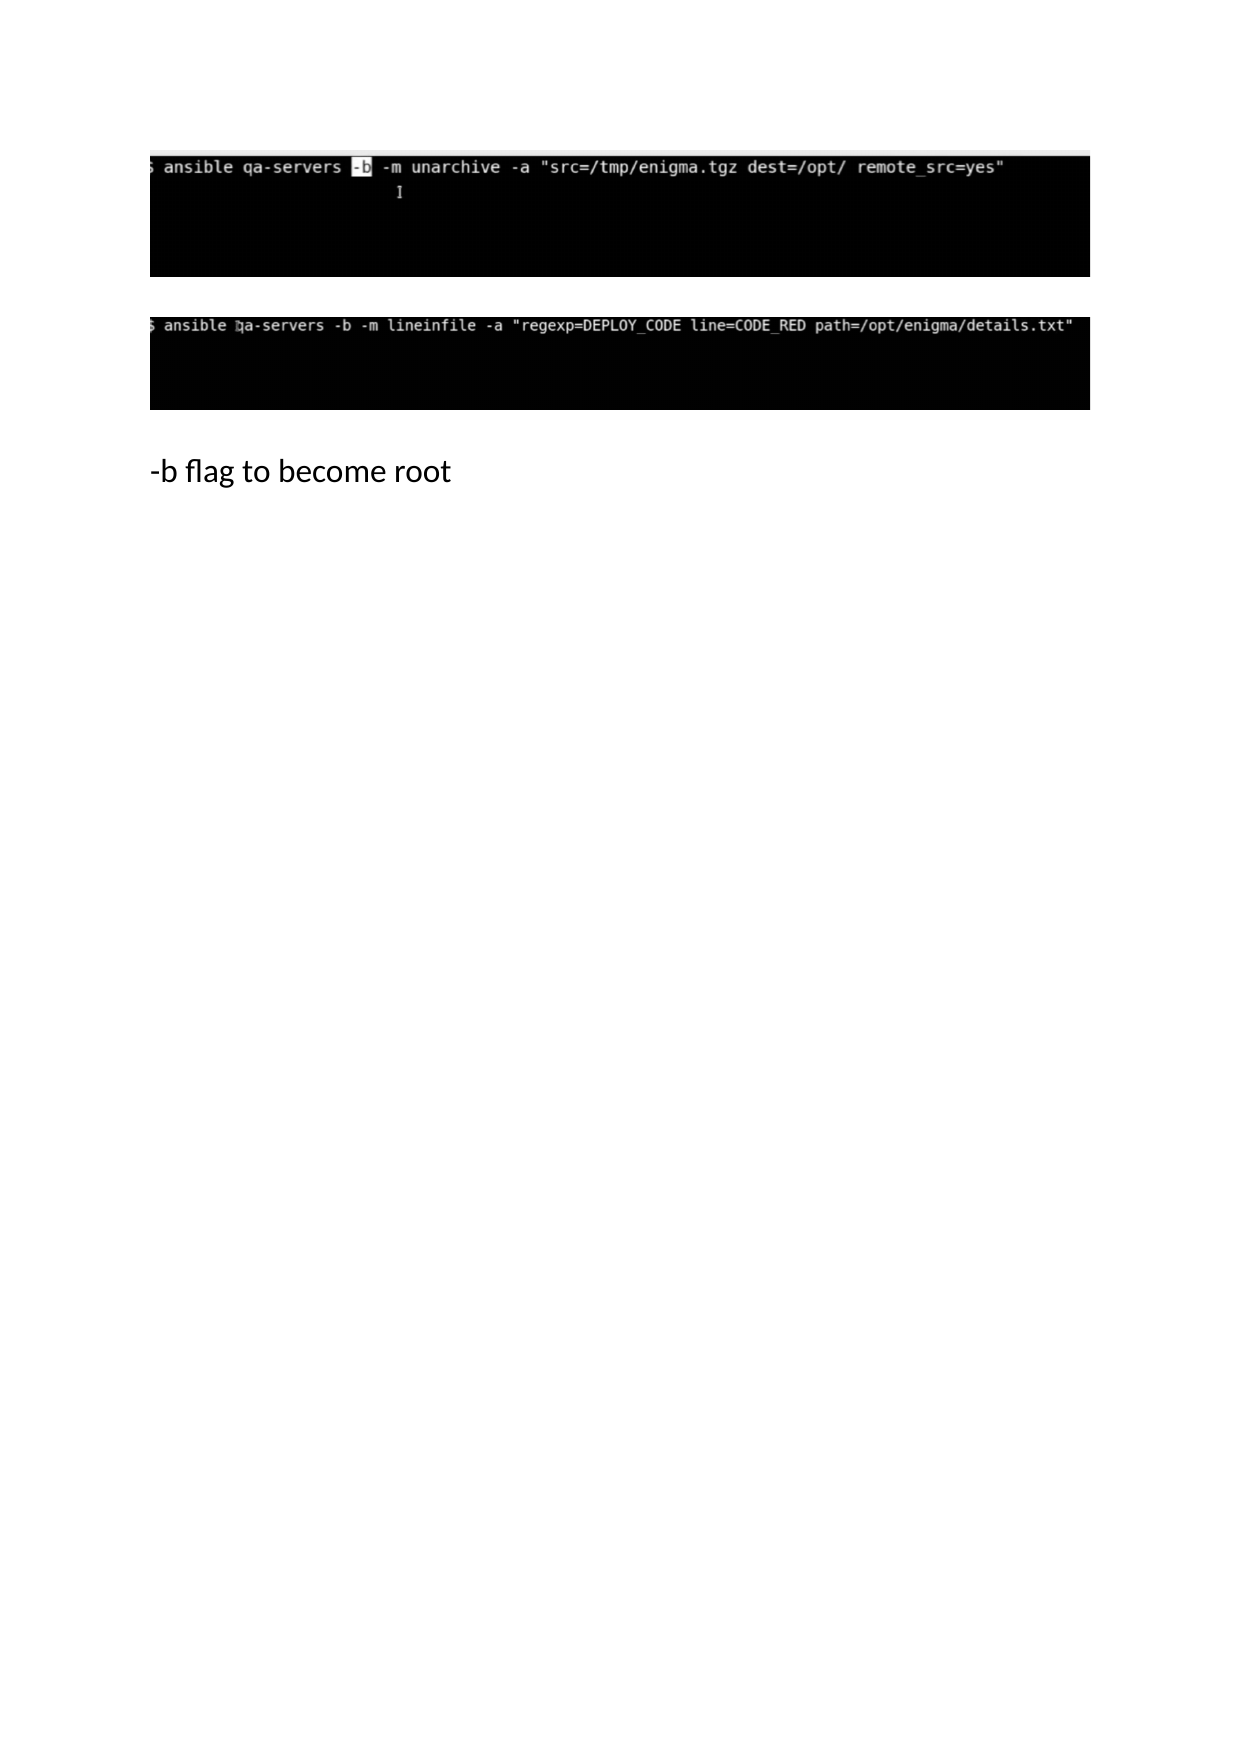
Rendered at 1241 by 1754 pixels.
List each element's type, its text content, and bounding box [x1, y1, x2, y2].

text -b flag to become root [150, 450, 1090, 491]
picture [150, 150, 1091, 277]
picture [150, 317, 1091, 410]
